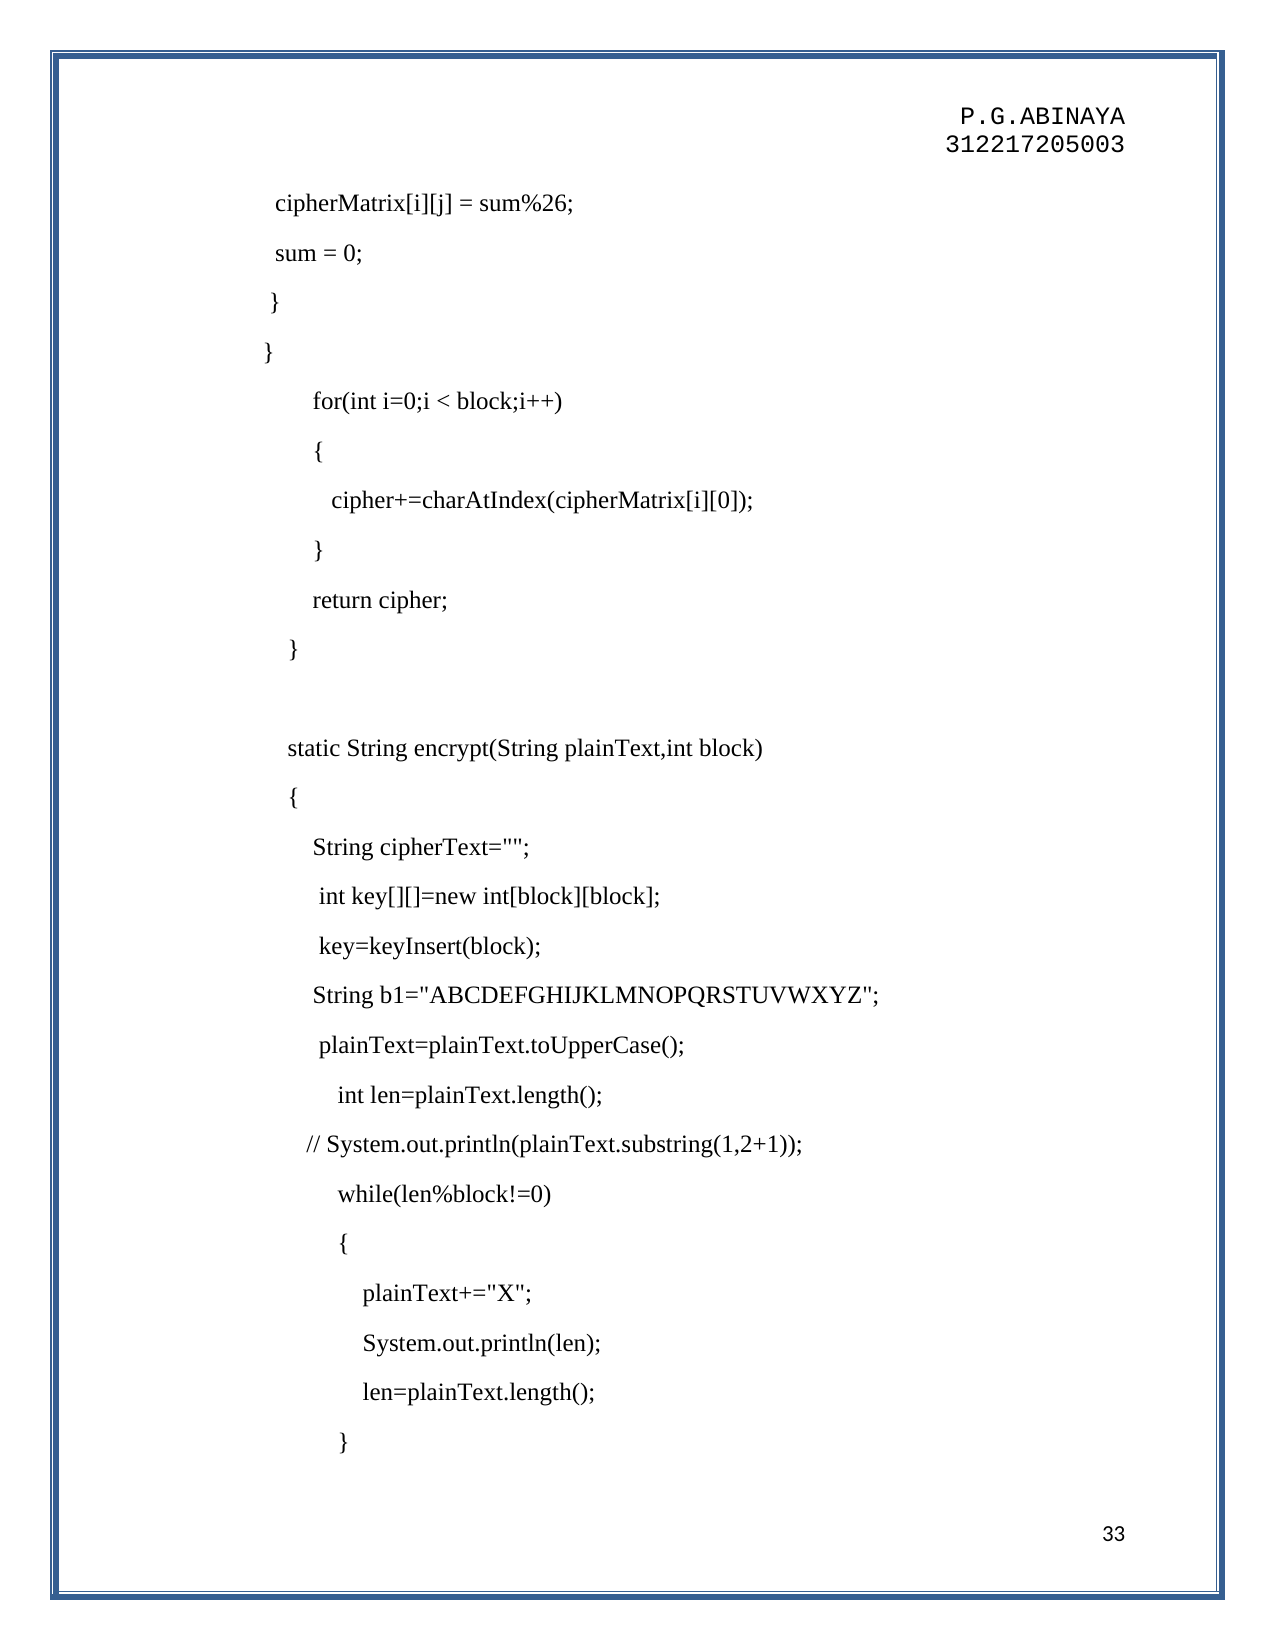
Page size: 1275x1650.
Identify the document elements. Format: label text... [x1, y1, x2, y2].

text } [244, 634, 1125, 663]
text key=keyInsert(block); [244, 931, 1125, 960]
text } [244, 535, 1125, 564]
text { [244, 1228, 1125, 1257]
text { [244, 436, 1125, 465]
text static String encrypt(String plainText,int block) [244, 733, 1125, 761]
text String b1="ABCDEFGHIJKLMNOPQRSTUVWXYZ"; [244, 981, 1125, 1009]
text sum = 0; [244, 238, 1125, 266]
text return cipher; [244, 585, 1125, 613]
text cipherMatrix[i][j] = sum%26; [244, 188, 1125, 217]
text while(len%block!=0) [244, 1179, 1125, 1208]
text { [244, 782, 1125, 811]
text System.out.println(len); [244, 1328, 1125, 1356]
text len=plainText.length(); [244, 1377, 1125, 1406]
text // System.out.println(plainText.substring(1,2+1)); [244, 1129, 1125, 1158]
text String cipherText=""; [244, 832, 1125, 861]
text int key[][]=new int[block][block]; [244, 881, 1125, 910]
text int len=plainText.length(); [244, 1080, 1125, 1108]
text } [244, 1427, 1125, 1456]
text } [244, 287, 1125, 316]
text plainText+="X"; [244, 1278, 1125, 1307]
text } [244, 337, 1125, 366]
text plainText=plainText.toUpperCase(); [244, 1030, 1125, 1059]
text for(int i=0;i < block;i++) [244, 386, 1125, 415]
text cipher+=charAtIndex(cipherMatrix[i][0]); [244, 486, 1125, 514]
